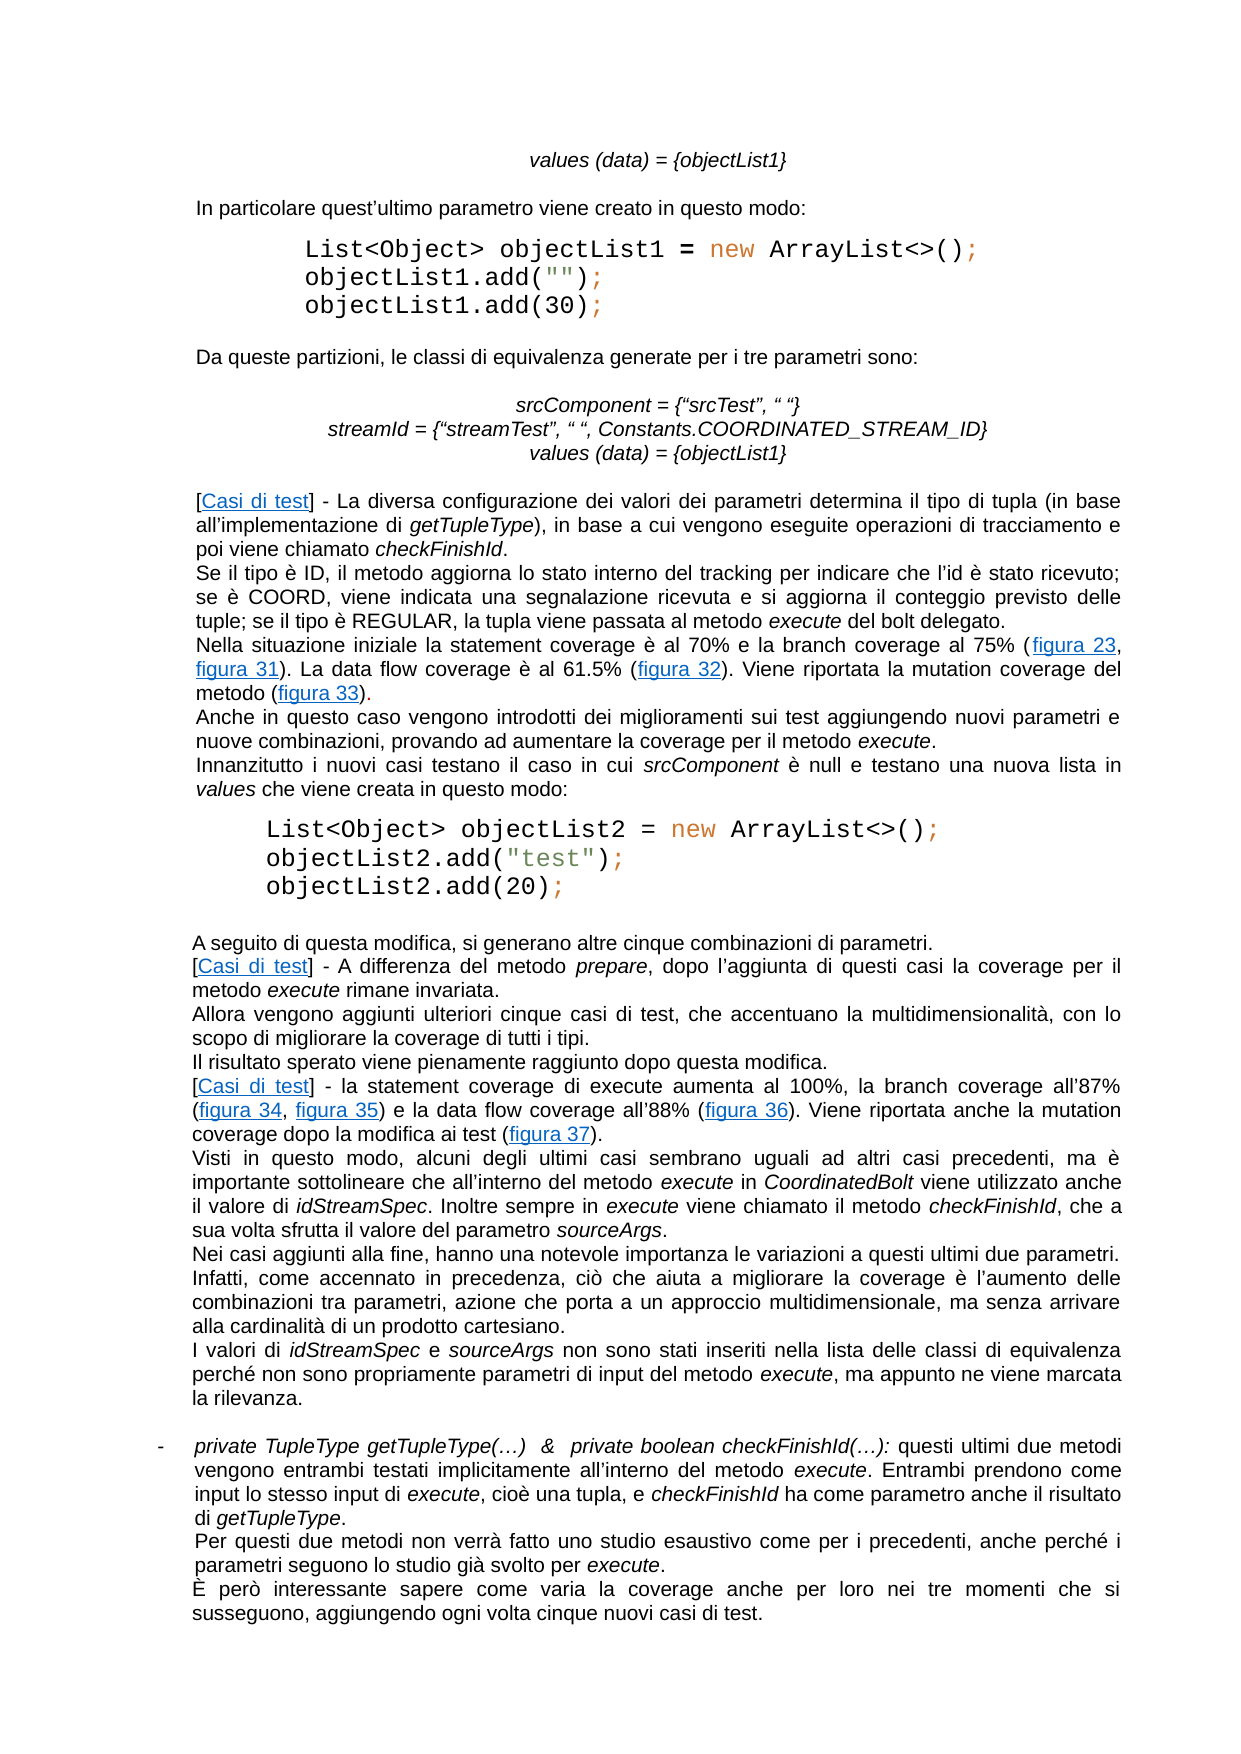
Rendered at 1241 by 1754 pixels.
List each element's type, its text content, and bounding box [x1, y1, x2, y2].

list Allora vengono aggiunti ulteriori cinque casi di test, che accentuano la multidimensionalità, con lo scopo di migliorare la coverage di tutti i tipi. [192, 1002, 1122, 1050]
list Anche in questo caso vengono introdotti dei miglioramenti sui test aggiungendo nuovi parametri e nuove combinazioni, provando ad aumentare la coverage per il metodo execute. [196, 704, 1122, 752]
list Se il tipo è ID, il metodo aggiorna lo stato interno del tracking per indicare che l’id è stato ricevuto; se è COORD, viene indicata una segnalazione ricevuta e si aggiorna il conteggio previsto delle tuple; se il tipo è REGULAR, la tupla viene passata al metodo execute del bolt delegato. [196, 561, 1122, 633]
list streamId = {“streamTest”, “ “, Constants.COORDINATED_STREAM_ID} [196, 417, 1122, 441]
list Il risultato sperato viene pienamente raggiunto dopo questa modifica. [192, 1050, 1122, 1074]
list values (data) = {objectList1} [196, 441, 1122, 465]
list In particolare quest’ultimo parametro viene creato in questo modo: [196, 196, 1122, 219]
list I valori di idStreamSpec e sourceArgs non sono stati inseriti nella lista delle classi di equivalenza perché non sono propriamente parametri di input del metodo execute, ma appunto ne viene marcata la rilevanza. [192, 1338, 1122, 1409]
list Innanzitutto i nuovi casi testano il caso in cui srcComponent è null e testano una nuova lista in values che viene creata in questo modo: [196, 752, 1122, 800]
list values (data) = {objectList1} [196, 148, 1122, 172]
list private TupleType getTupleType(…) & private boolean checkFinishId(…): questi ultimi due metodi vengono entrambi testati implicitamente all’interno del metodo execute. Entrambi prendono come input lo stesso input di execute, cioè una tupla, e checkFinishId ha come parametro anche il risultato di getTupleType. [157, 1433, 1122, 1529]
list Nella situazione iniziale la statement coverage è al 70% e la branch coverage al 75% (figura 23, figura 31). La data flow coverage è al 61.5% (figura 32). Viene riportata la mutation coverage del metodo (figura 33). [196, 633, 1122, 704]
list srcComponent = {“srcTest”, “ “} [196, 393, 1122, 417]
text List<Object> objectList2 = new ArrayList<>(); objectList2.add("test"); objectList2.add(20); [266, 817, 1122, 902]
text List<Object> objectList1 = new ArrayList<>(); objectList1.add(""); objectList1.add(30); [304, 236, 1122, 321]
list Per questi due metodi non verrà fatto uno studio esaustivo come per i precedenti, anche perché i parametri seguono lo studio già svolto per execute. [194, 1529, 1122, 1577]
list [Casi di test] - A differenza del metodo prepare, dopo l’aggiunta di questi casi la coverage per il metodo execute rimane invariata. [192, 954, 1122, 1002]
list Nei casi aggiunti alla fine, hanno una notevole importanza le variazioni a questi ultimi due parametri. Infatti, come accennato in precedenza, ciò che aiuta a migliorare la coverage è l’aumento delle combinazioni tra parametri, azione che porta a un approccio multidimensionale, ma senza arrivare alla cardinalità di un prodotto cartesiano. [192, 1242, 1122, 1338]
list A seguito di questa modifica, si generano altre cinque combinazioni di parametri. [192, 930, 1122, 954]
list [Casi di test] - la statement coverage di execute aumenta al 100%, la branch coverage all’87% (figura 34, figura 35) e la data flow coverage all’88% (figura 36). Viene riportata anche la mutation coverage dopo la modifica ai test (figura 37). [192, 1074, 1122, 1146]
list [Casi di test] - La diversa configurazione dei valori dei parametri determina il tipo di tupla (in base all’implementazione di getTupleType), in base a cui vengono eseguite operazioni di tracciamento e poi viene chiamato checkFinishId. [196, 489, 1122, 561]
list Visti in questo modo, alcuni degli ultimi casi sembrano uguali ad altri casi precedenti, ma è importante sottolineare che all’interno del metodo execute in CoordinatedBolt viene utilizzato anche il valore di idStreamSpec. Inoltre sempre in execute viene chiamato il metodo checkFinishId, che a sua volta sfrutta il valore del parametro sourceArgs. [192, 1146, 1122, 1242]
list È però interessante sapere come varia la coverage anche per loro nei tre momenti che si susseguono, aggiungendo ogni volta cinque nuovi casi di test. [192, 1577, 1122, 1625]
list Da queste partizioni, le classi di equivalenza generate per i tre parametri sono: [196, 345, 1122, 369]
